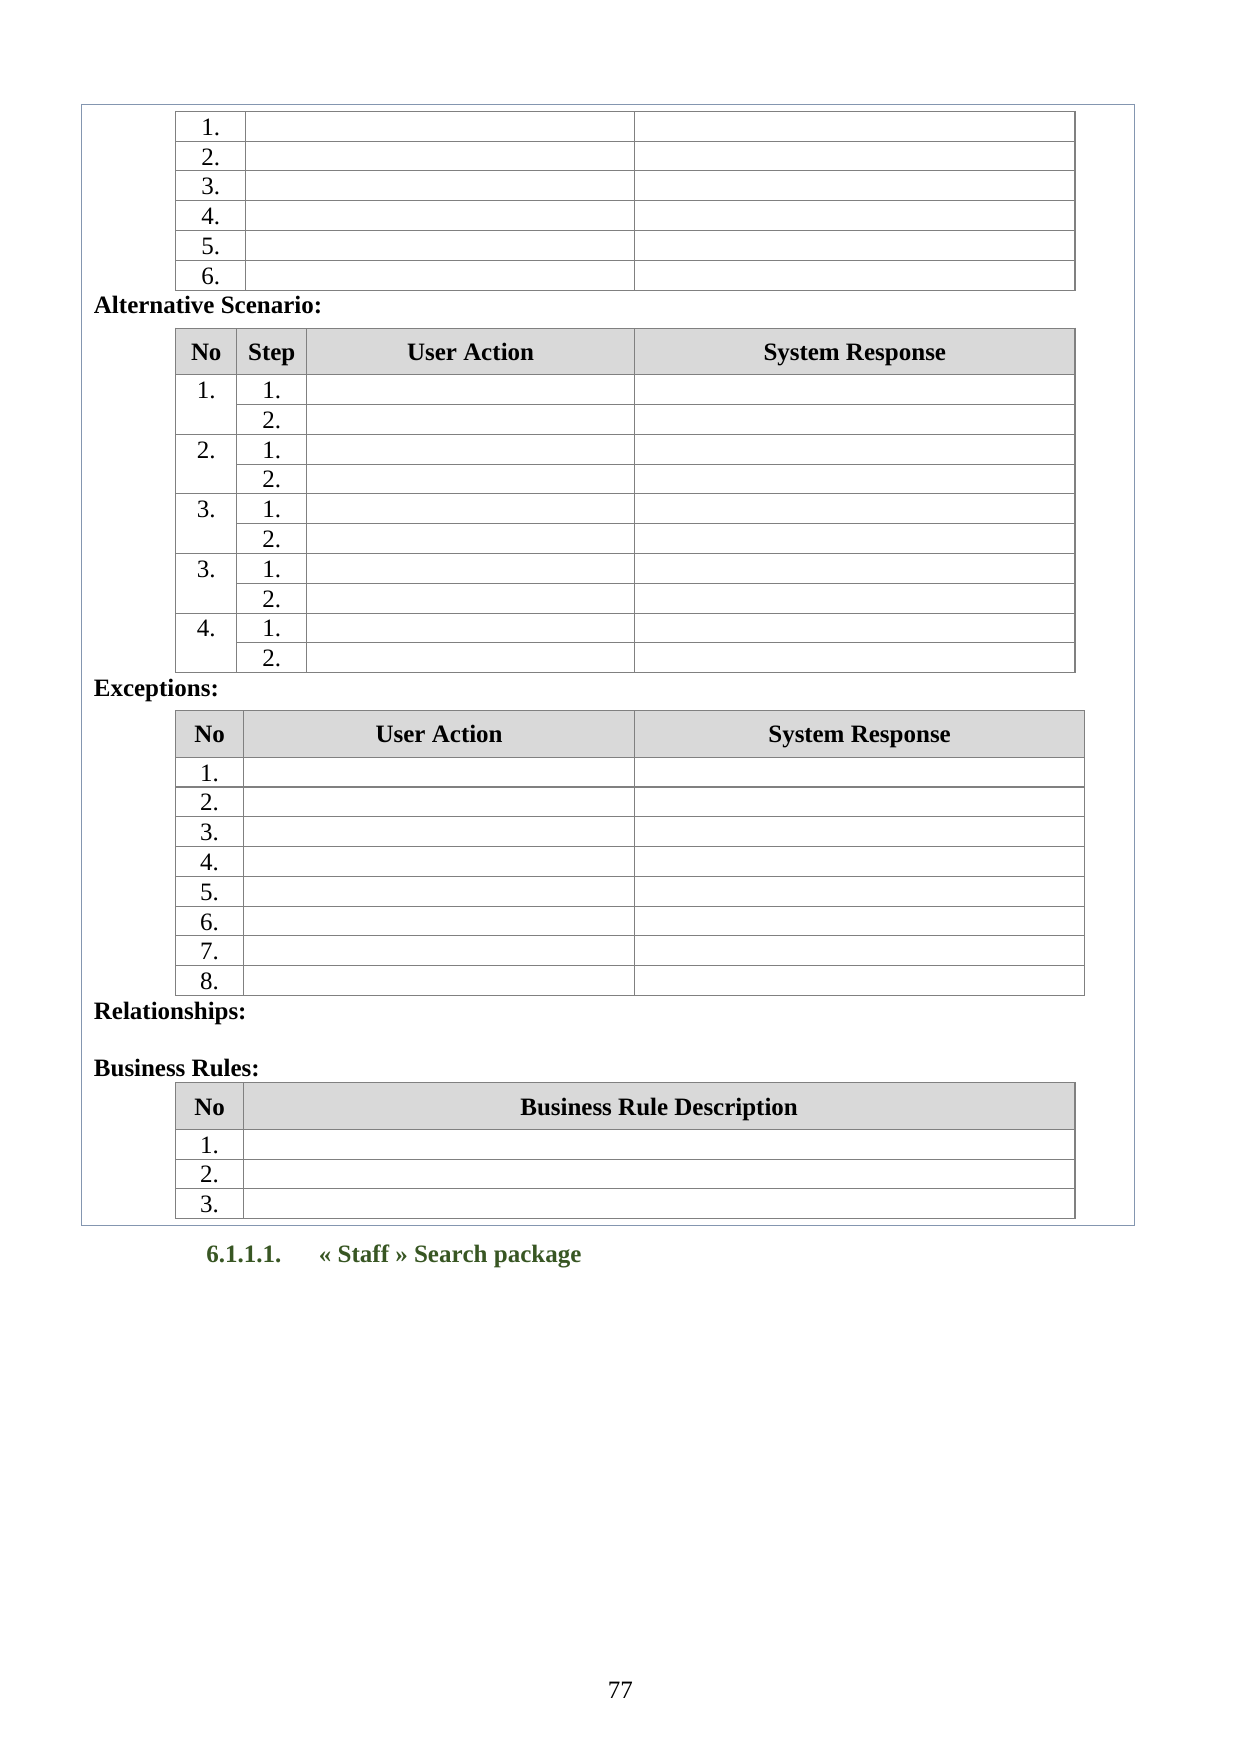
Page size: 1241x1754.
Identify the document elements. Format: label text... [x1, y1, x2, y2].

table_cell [82, 105, 1134, 1225]
subtitle « Staff » Search package [206, 1239, 1146, 1268]
